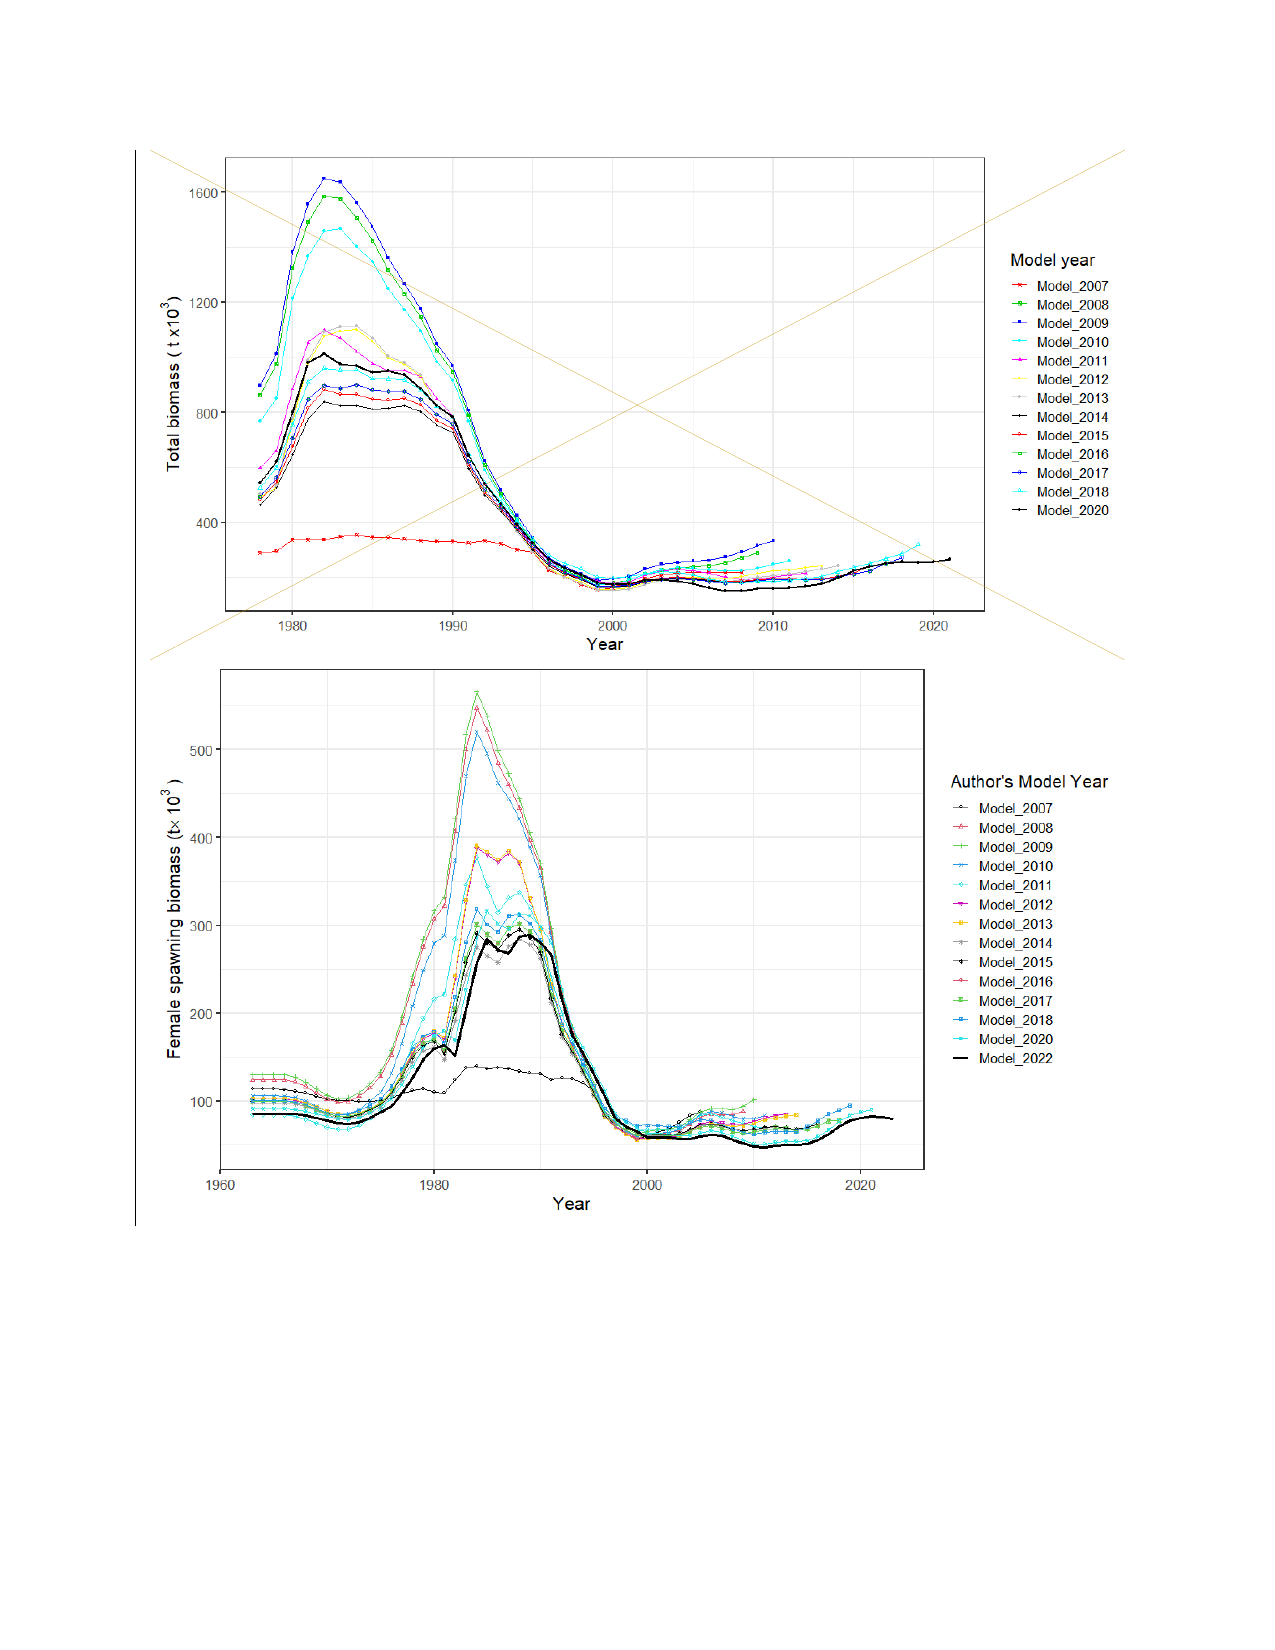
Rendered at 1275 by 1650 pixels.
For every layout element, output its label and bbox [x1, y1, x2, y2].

picture [150, 406, 1125, 1221]
picture [640, 151, 1125, 659]
picture [150, 151, 635, 659]
picture [153, 150, 1122, 404]
